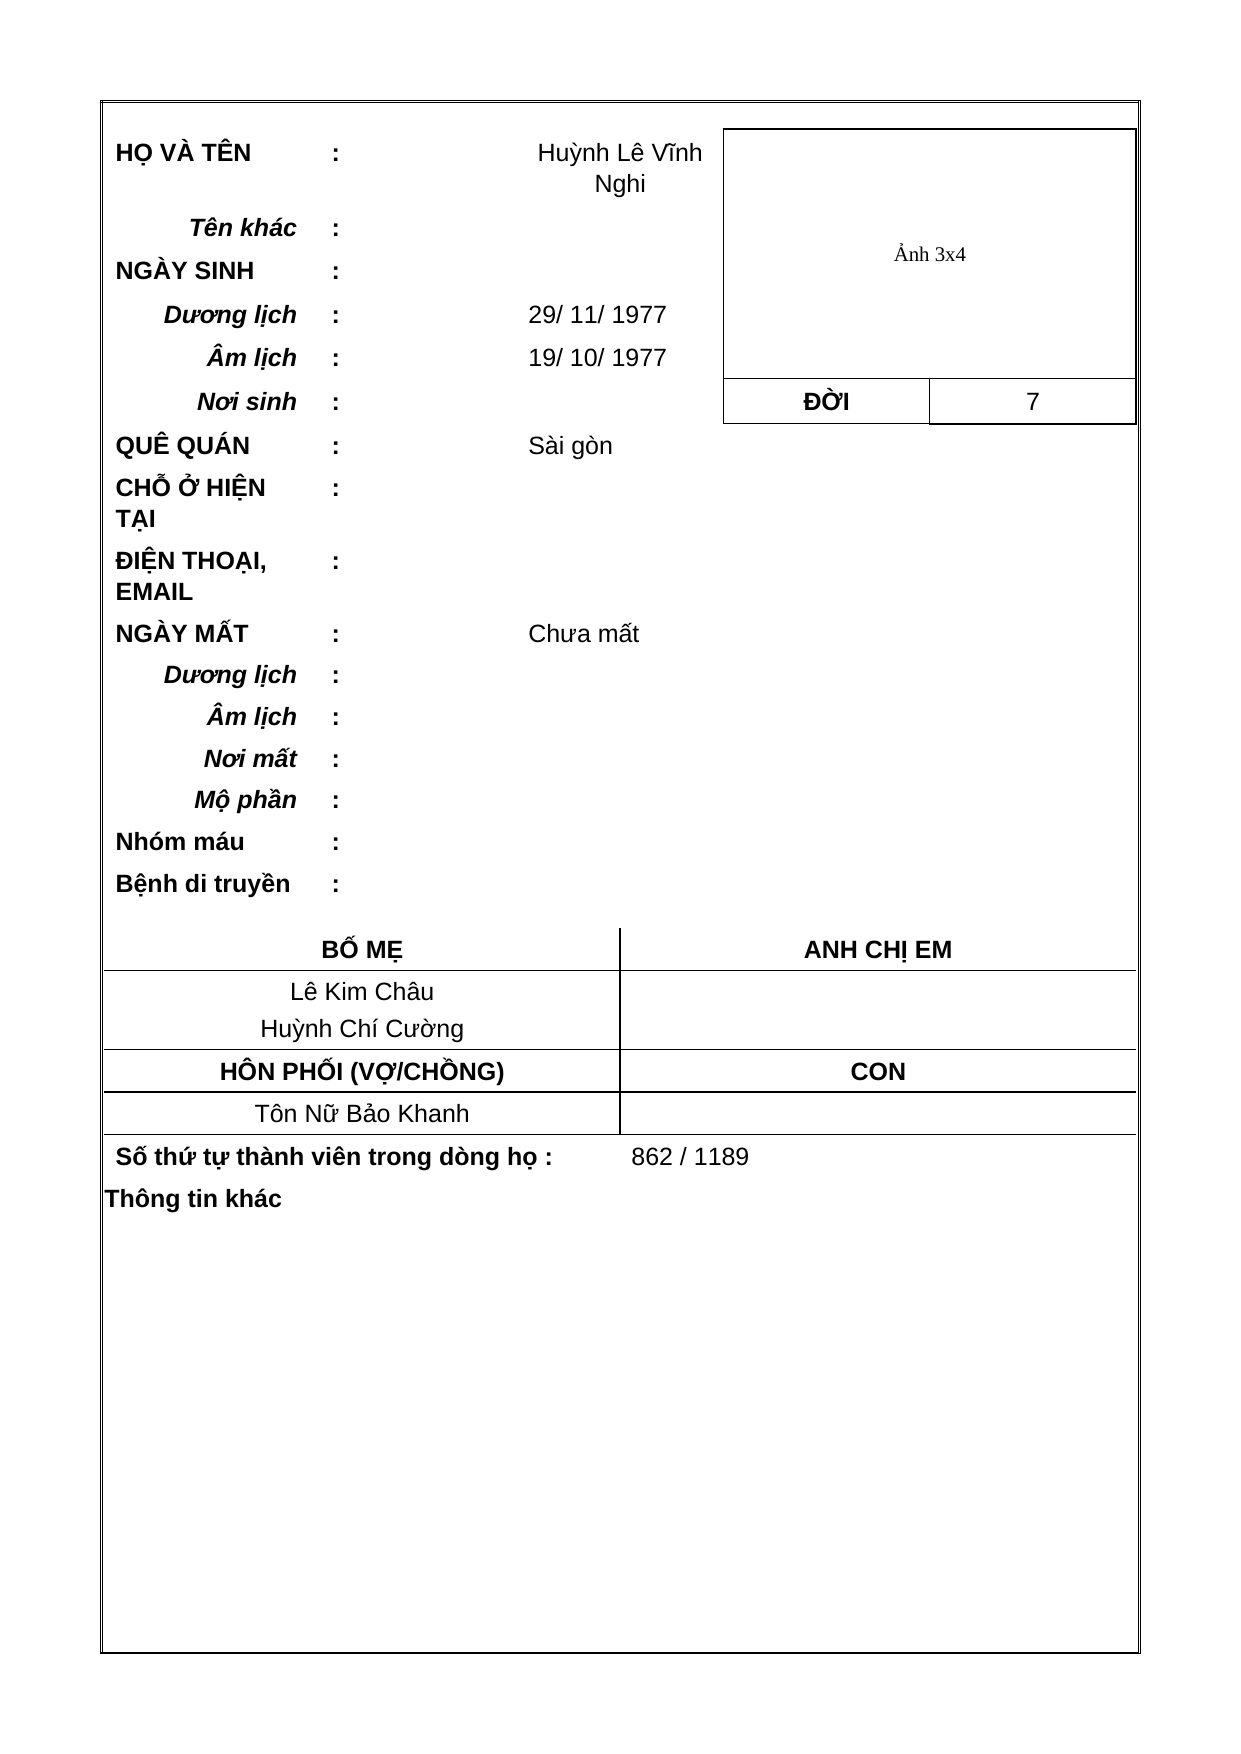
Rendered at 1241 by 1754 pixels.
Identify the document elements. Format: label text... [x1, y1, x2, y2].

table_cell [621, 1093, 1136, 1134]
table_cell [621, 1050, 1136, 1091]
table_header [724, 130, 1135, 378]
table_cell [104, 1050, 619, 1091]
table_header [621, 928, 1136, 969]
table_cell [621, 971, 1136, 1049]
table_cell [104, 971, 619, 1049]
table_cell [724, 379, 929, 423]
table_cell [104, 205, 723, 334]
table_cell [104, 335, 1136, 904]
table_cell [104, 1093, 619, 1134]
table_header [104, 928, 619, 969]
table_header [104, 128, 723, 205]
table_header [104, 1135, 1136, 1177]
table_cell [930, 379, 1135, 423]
text Thông tin khác [104, 1182, 1136, 1213]
